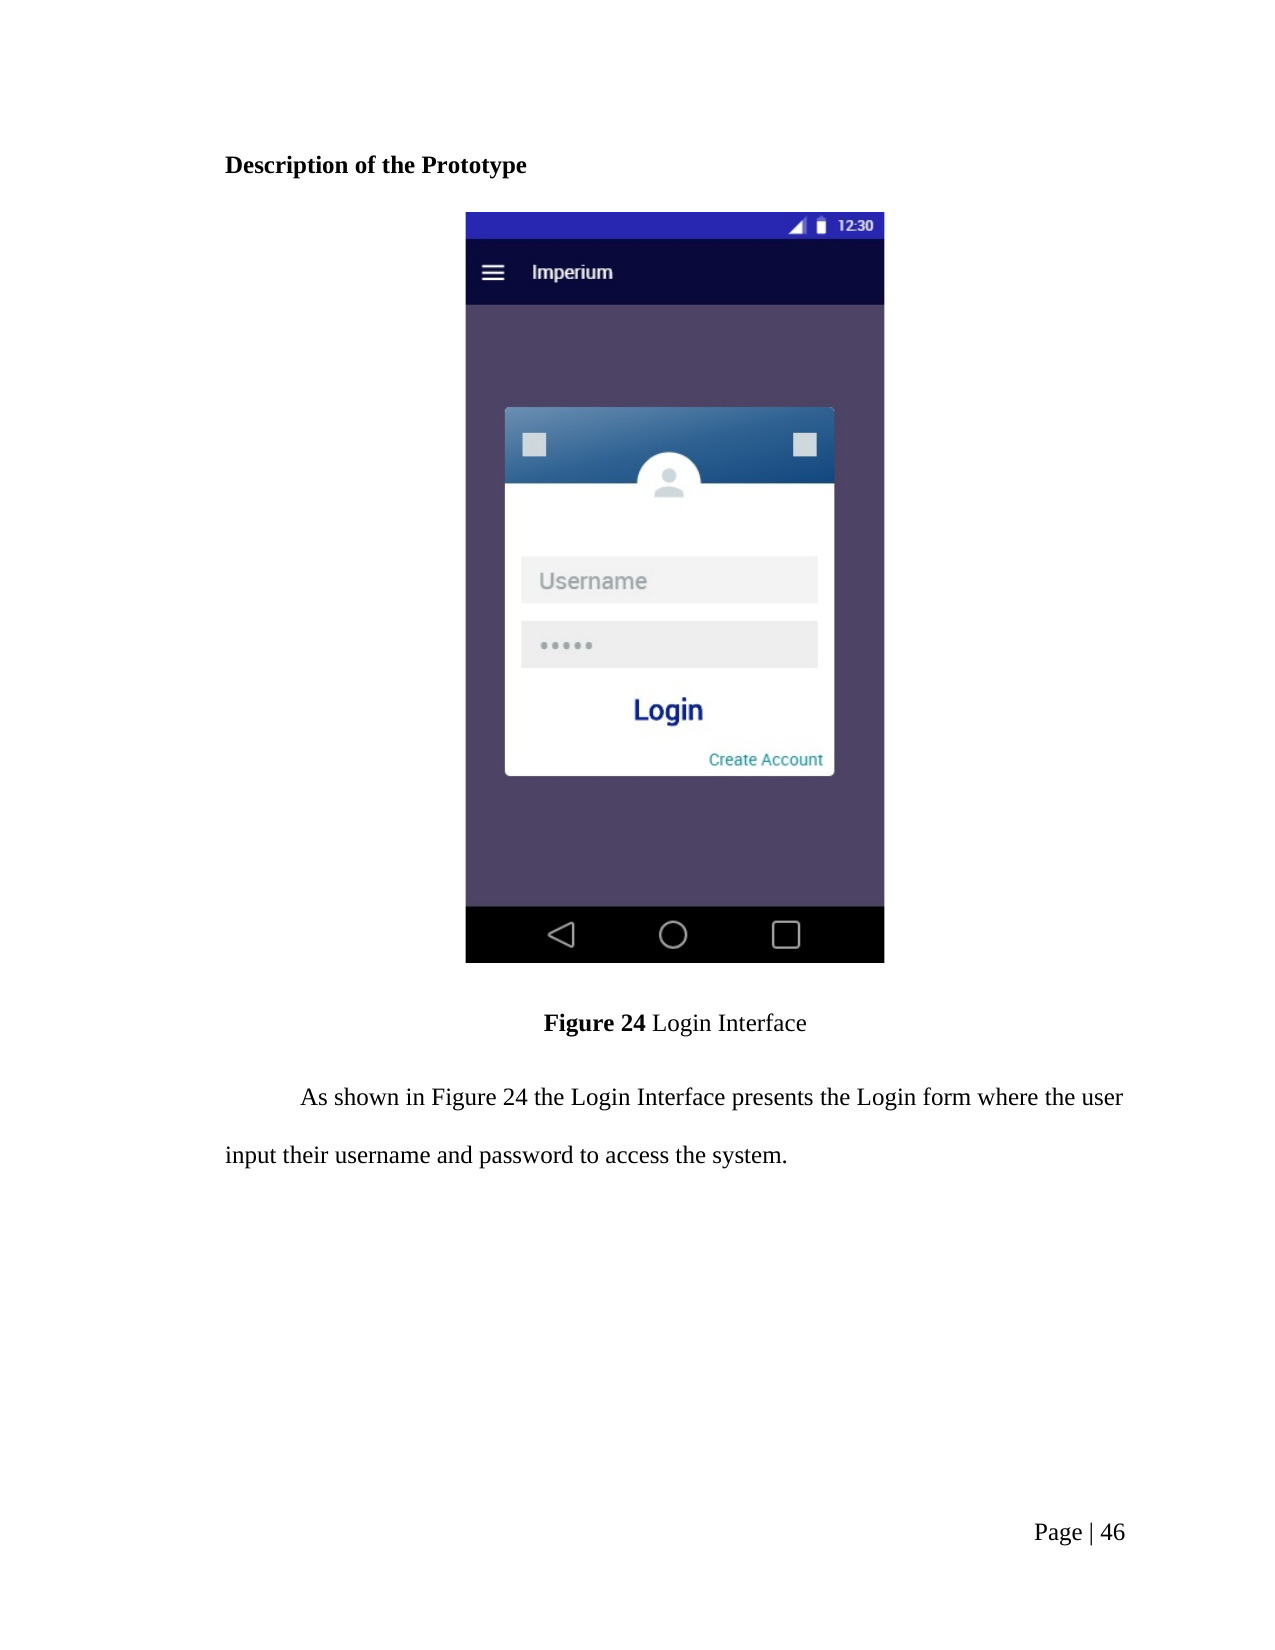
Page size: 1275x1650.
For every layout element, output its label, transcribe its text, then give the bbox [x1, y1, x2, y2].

picture [465, 212, 885, 963]
subtitle Description of the Prototype [225, 150, 1125, 179]
text Figure 24 Login Interface [225, 1008, 1125, 1037]
text As shown in Figure 24 the Login Interface presents the Login form where the user input their username and password to access the system. [225, 1082, 1125, 1169]
